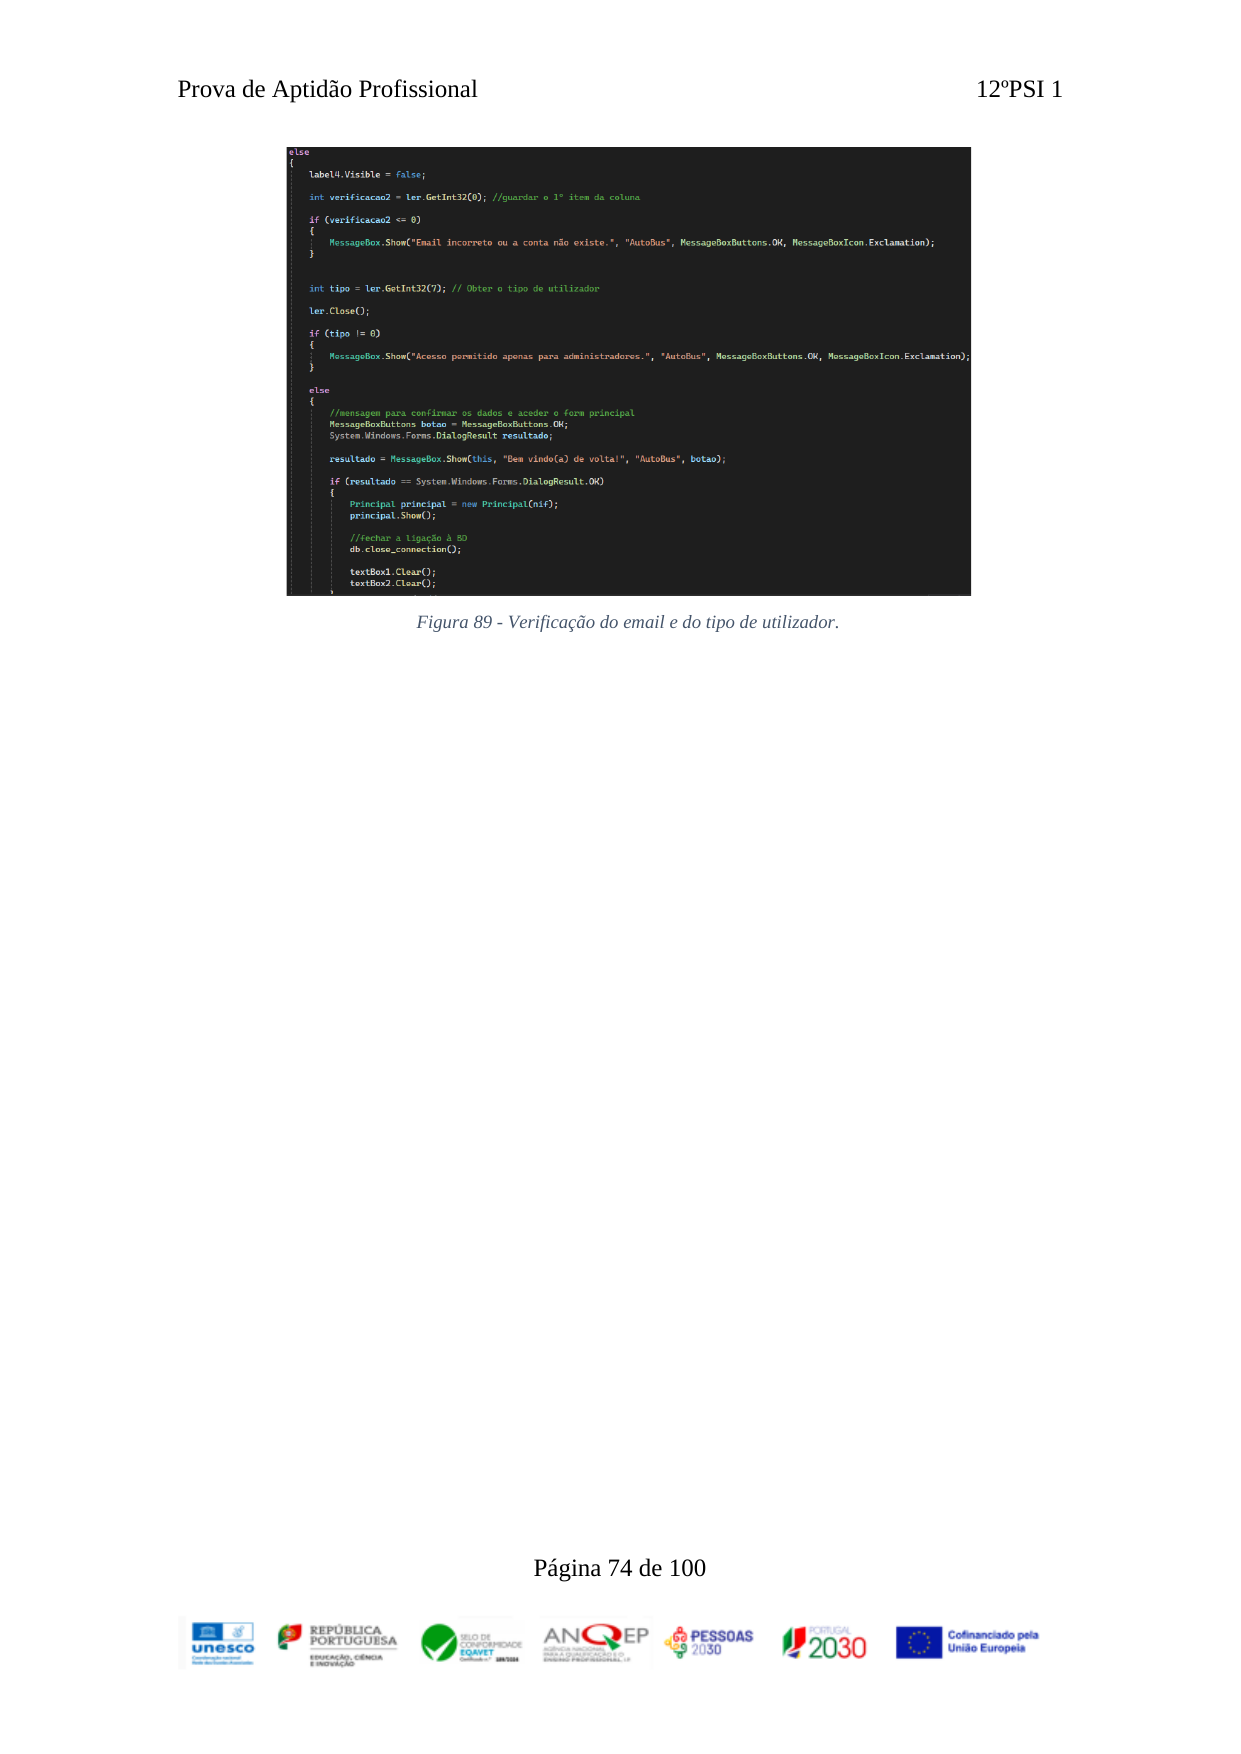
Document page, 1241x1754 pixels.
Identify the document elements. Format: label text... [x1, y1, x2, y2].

picture [177, 1615, 1084, 1677]
picture [286, 147, 972, 596]
